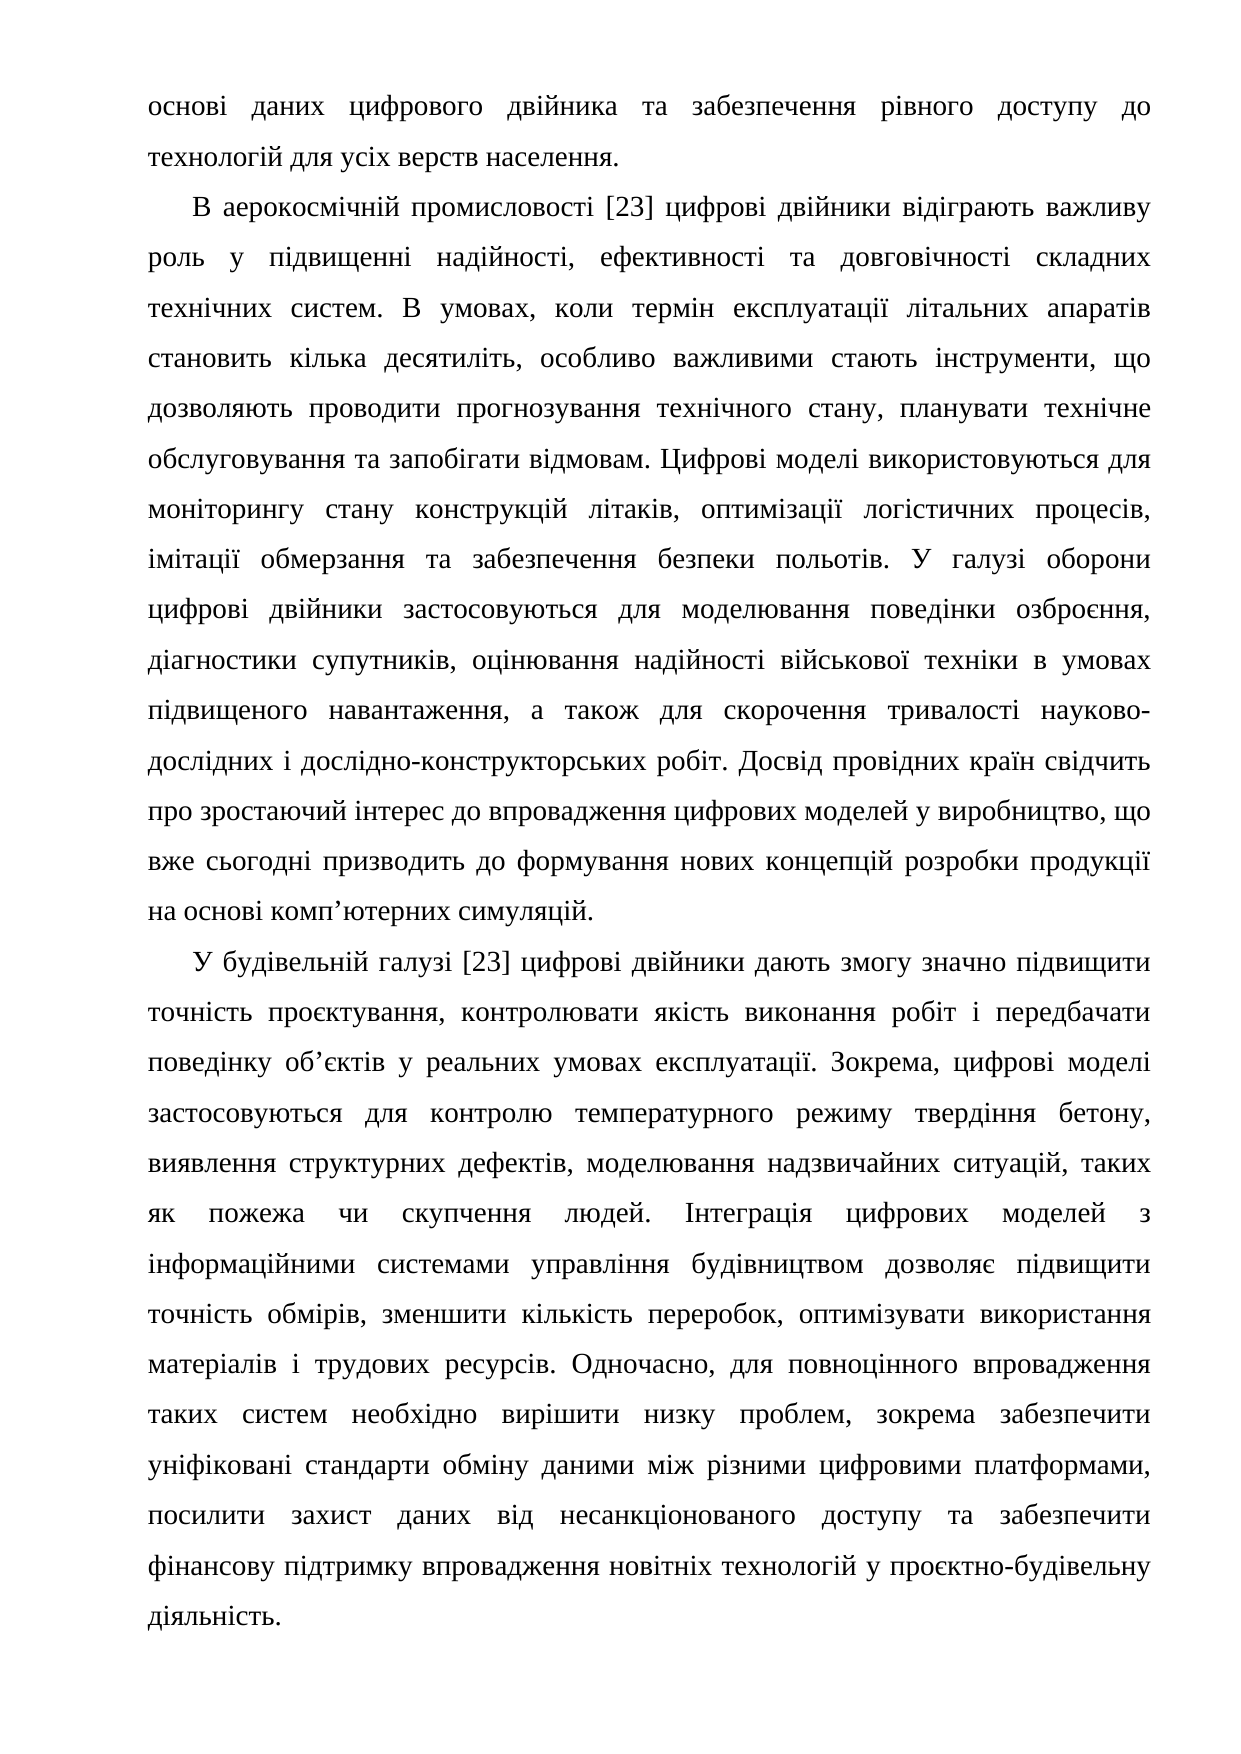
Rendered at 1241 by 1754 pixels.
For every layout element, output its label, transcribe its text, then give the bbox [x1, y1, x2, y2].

text У будівельній галузі [23] цифрові двійники дають змогу значно підвищити точність проєктування, контролювати якість виконання робіт і передбачати поведінку об’єктів у реальних умовах експлуатації. Зокрема, цифрові моделі застосовуються для контролю температурного режиму твердіння бетону, виявлення структурних дефектів, моделювання надзвичайних ситуацій, таких як пожежа чи скупчення людей. Інтеграція цифрових моделей з інформаційними системами управління будівництвом дозволяє підвищити точність обмірів, зменшити кількість переробок, оптимізувати використання матеріалів і трудових ресурсів. Одночасно, для повноцінного впровадження таких систем необхідно вирішити низку проблем, зокрема забезпечити уніфіковані стандарти обміну даними між різними цифровими платформами, посилити захист даних від несанкціонованого доступу та забезпечити фінансову підтримку впровадження новітніх технологій у проєктно-будівельну діяльність. [148, 944, 1152, 1631]
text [148, 88, 1152, 172]
text В аерокосмічній промисловості [23] цифрові двійники відіграють важливу роль у підвищенні надійності, ефективності та довговічності складних технічних систем. В умовах, коли термін експлуатації літальних апаратів становить кілька десятиліть, особливо важливими стають інструменти, що дозволяють проводити прогнозування технічного стану, планувати технічне обслуговування та запобігати відмовам. Цифрові моделі використовуються для моніторингу стану конструкцій літаків, оптимізації логістичних процесів, імітації обмерзання та забезпечення безпеки польотів. У галузі оборони цифрові двійники застосовуються для моделювання поведінки озброєння, діагностики супутників, оцінювання надійності військової техніки в умовах підвищеного навантаження, а також для скорочення тривалості науково-дослідних і дослідно-конструкторських робіт. Досвід провідних країн свідчить про зростаючий інтерес до впровадження цифрових моделей у виробництво, що вже сьогодні призводить до формування нових концепцій розробки продукції на основі комп’ютерних симуляцій. [148, 189, 1152, 927]
